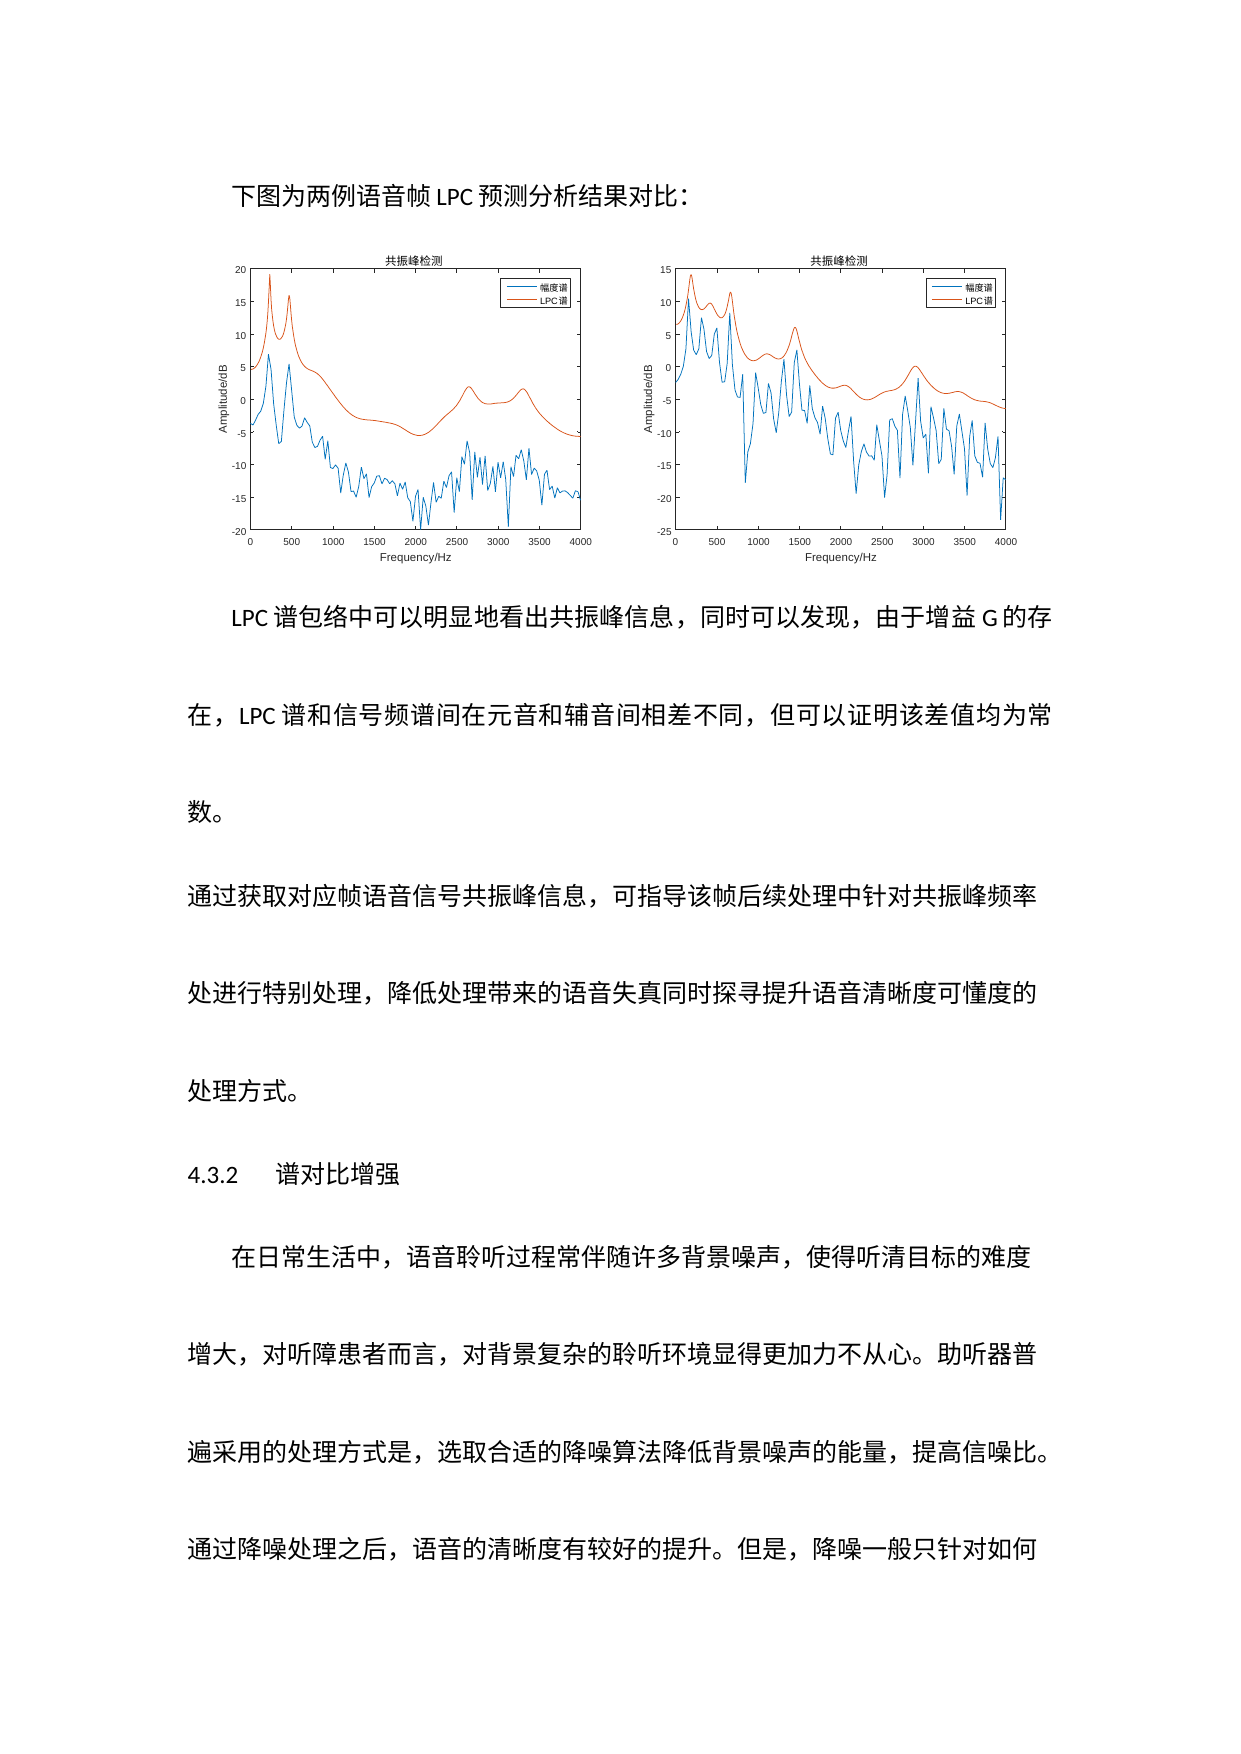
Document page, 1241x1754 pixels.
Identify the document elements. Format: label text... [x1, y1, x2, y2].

list 谱对比增强 [187, 1140, 1053, 1205]
text 通过获取对应帧语音信号共振峰信息，可指导该帧后续处理中针对共振峰频率处进行特别处理，降低处理带来的语音失真同时探寻提升语音清晰度可懂度的处理方式。 [187, 862, 1053, 1122]
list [187, 1223, 1053, 1580]
text LPC谱包络中可以明显地看出共振峰信息，同时可以发现，由于增益G的存在，LPC谱和信号频谱间在元音和辅音间相差不同，但可以证明该差值均为常数。 [187, 583, 1053, 843]
text 下图为两例语音帧LPC预测分析结果对比： [187, 162, 1053, 227]
